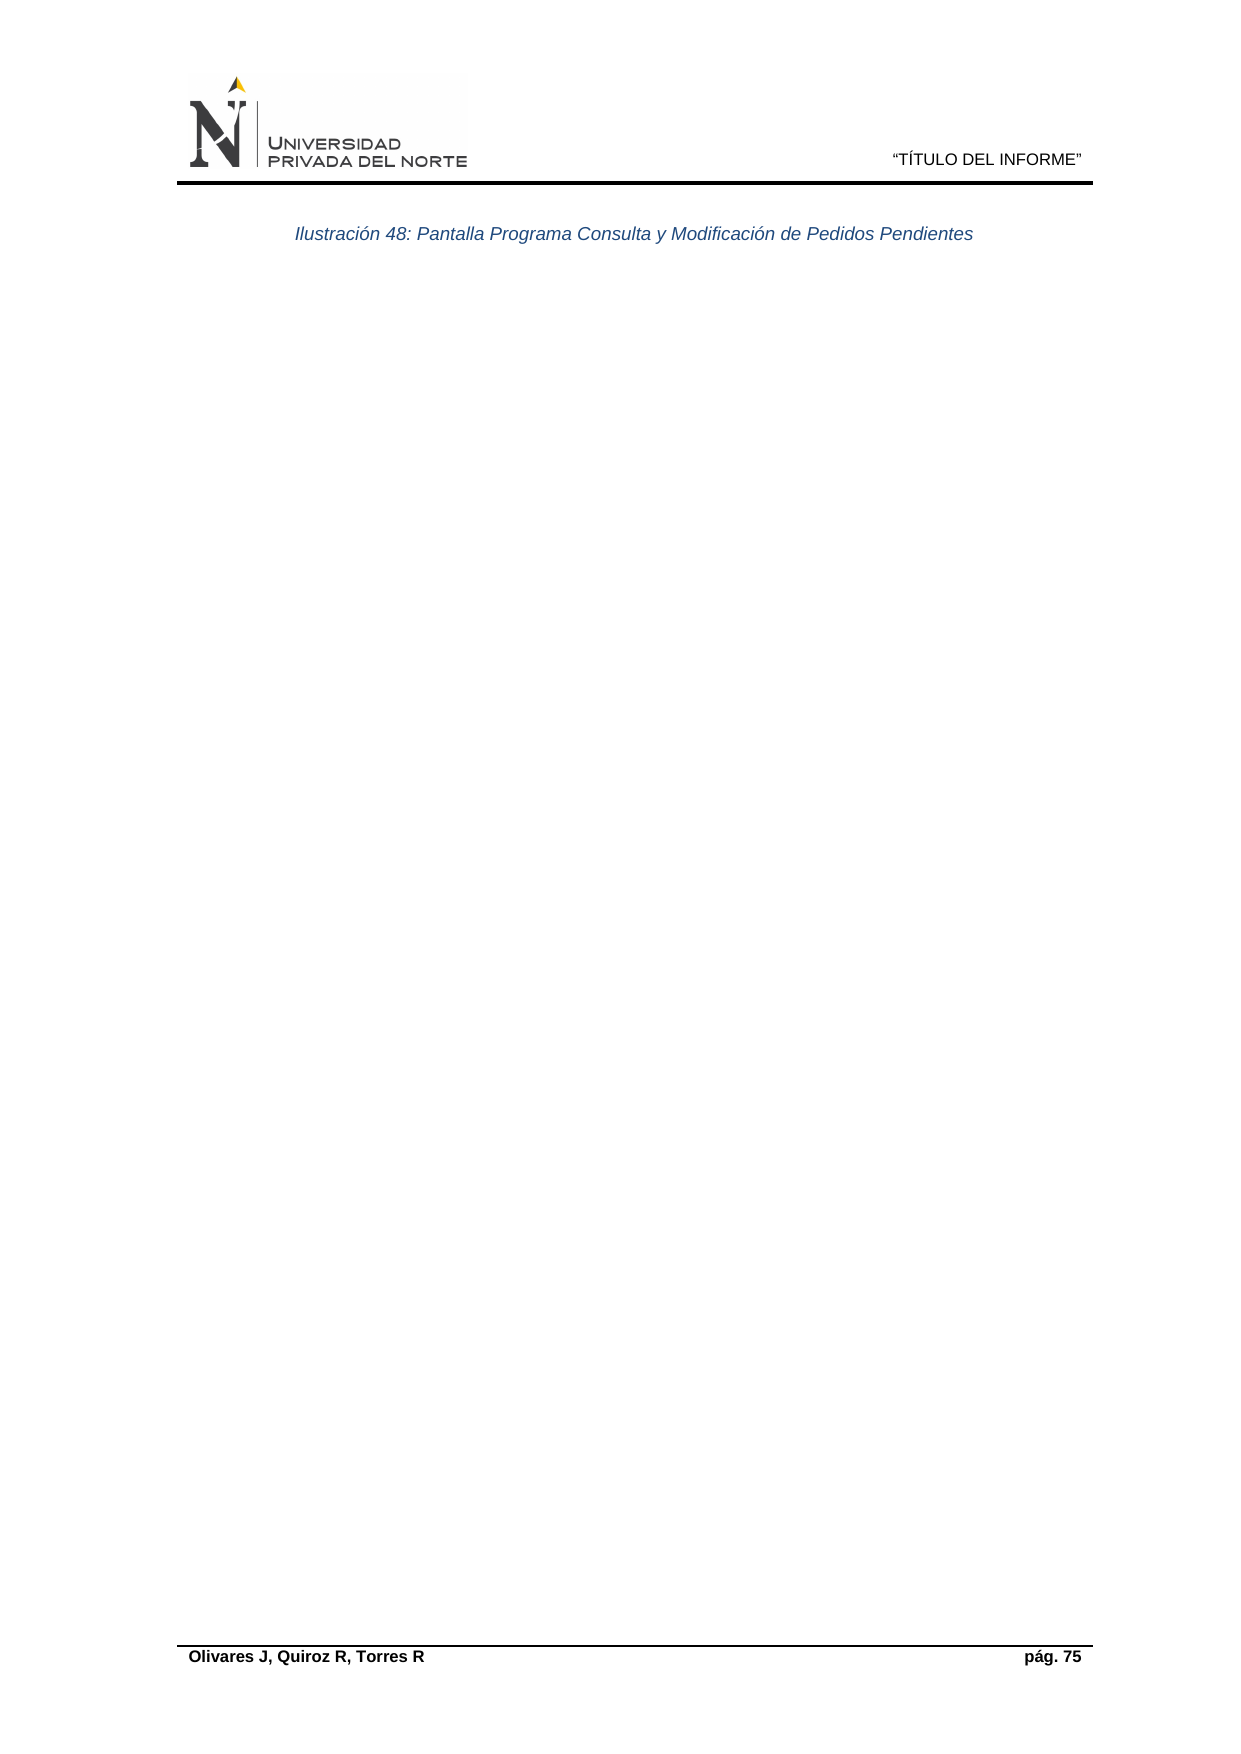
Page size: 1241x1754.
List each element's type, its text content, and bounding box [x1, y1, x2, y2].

picture [188, 73, 469, 169]
text Ilustración 48: Pantalla Programa Consulta y Modificación de Pedidos Pendientes [177, 223, 1092, 244]
